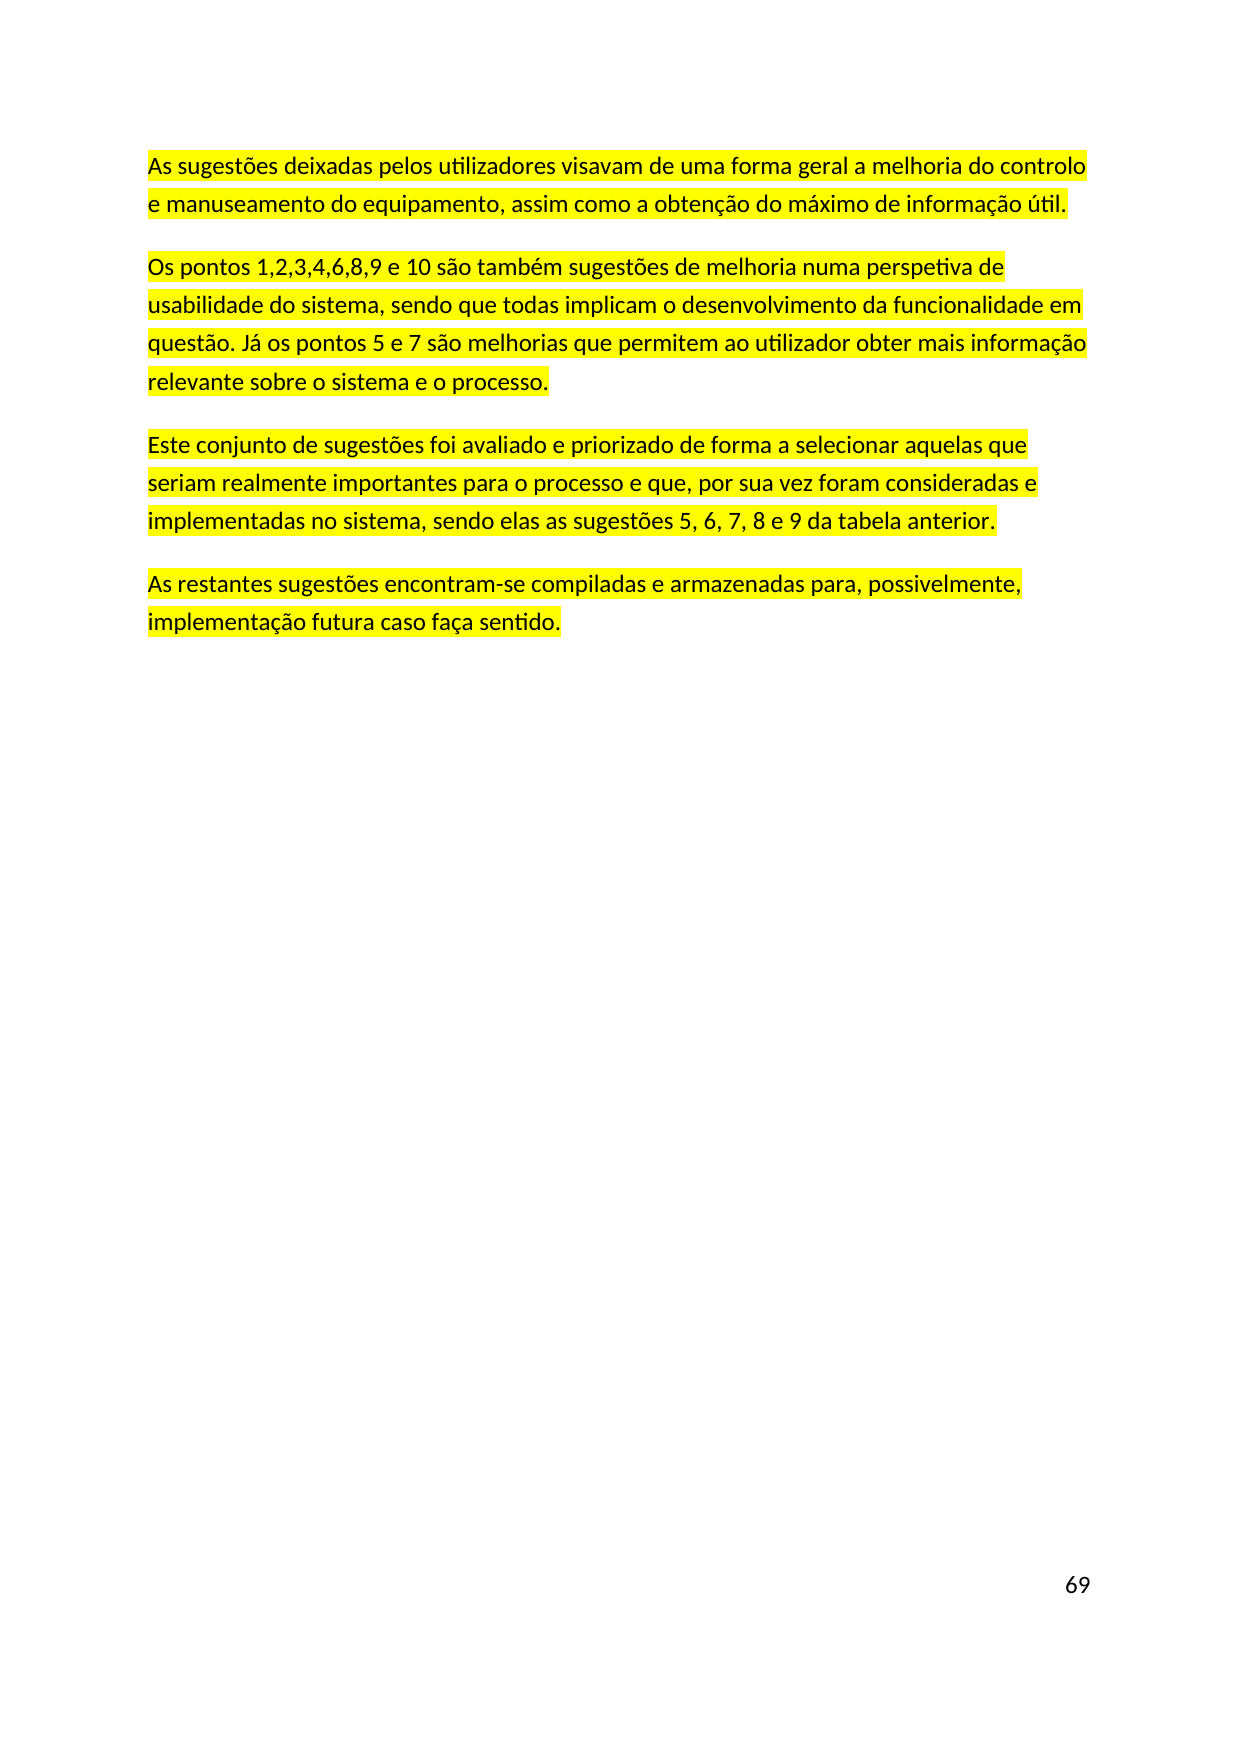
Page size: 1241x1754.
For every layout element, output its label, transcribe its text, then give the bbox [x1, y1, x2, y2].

text As restantes sugestões encontram-se compiladas e armazenadas para, possivelmente, implementação futura caso faça sentido. [148, 568, 1090, 637]
text As sugestões deixadas pelos utilizadores visavam de uma forma geral a melhoria do controlo e manuseamento do equipamento, assim como a obtenção do máximo de informação útil. [148, 150, 1090, 219]
text Os pontos 1,2,3,4,6,8,9 e 10 são também sugestões de melhoria numa perspetiva de usabilidade do sistema, sendo que todas implicam o desenvolvimento da funcionalidade em questão. Já os pontos 5 e 7 são melhorias que permitem ao utilizador obter mais informação relevante sobre o sistema e o processo. [148, 251, 1090, 396]
text Este conjunto de sugestões foi avaliado e priorizado de forma a selecionar aquelas que seriam realmente importantes para o processo e que, por sua vez foram consideradas e implementadas no sistema, sendo elas as sugestões 5, 6, 7, 8 e 9 da tabela anterior. [148, 429, 1090, 536]
